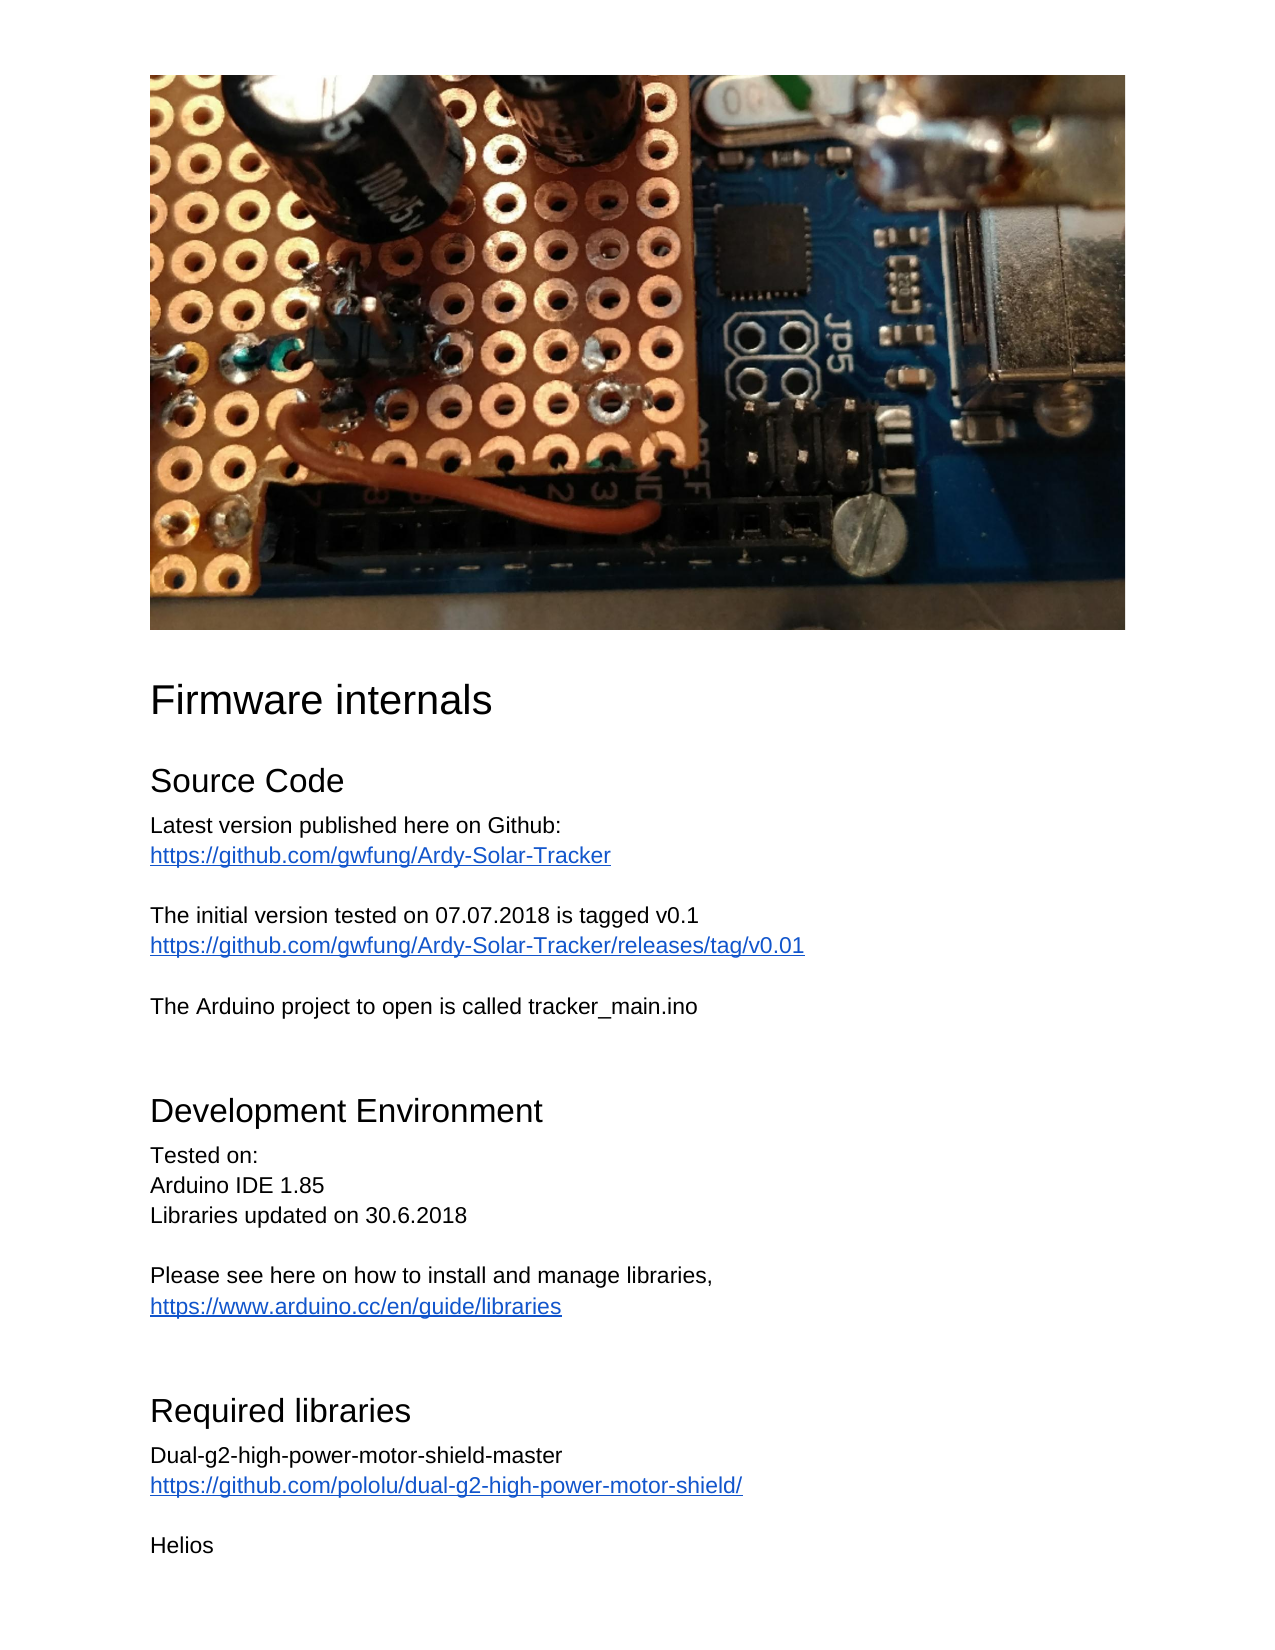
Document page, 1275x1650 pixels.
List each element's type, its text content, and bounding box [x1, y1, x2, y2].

text Dual-g2-high-power-motor-shield-master [150, 1442, 1125, 1468]
text Please see here on how to install and manage libraries, [150, 1262, 1125, 1289]
text Arduino IDE 1.85 [150, 1172, 1125, 1198]
text Libraries updated on 30.6.2018 [150, 1202, 1125, 1228]
text https://www.arduino.cc/en/guide/libraries [150, 1293, 1125, 1319]
text https://github.com/gwfung/Ardy-Solar-Tracker [150, 842, 1125, 868]
subtitle Source Code [150, 761, 1125, 799]
text Tested on: [150, 1142, 1125, 1168]
text https://github.com/pololu/dual-g2-high-power-motor-shield/ [150, 1472, 1125, 1498]
subtitle Firmware internals [150, 675, 1125, 723]
text The Arduino project to open is called tracker_main.ino [150, 993, 1125, 1019]
text Helios [150, 1532, 1125, 1558]
subtitle Required libraries [150, 1391, 1125, 1429]
subtitle Development Environment [150, 1091, 1125, 1129]
picture [150, 75, 1125, 630]
text https://github.com/gwfung/Ardy-Solar-Tracker/releases/tag/v0.01 [150, 932, 1125, 959]
text The initial version tested on 07.07.2018 is tagged v0.1 [150, 902, 1125, 928]
text Latest version published here on Github: [150, 812, 1125, 838]
